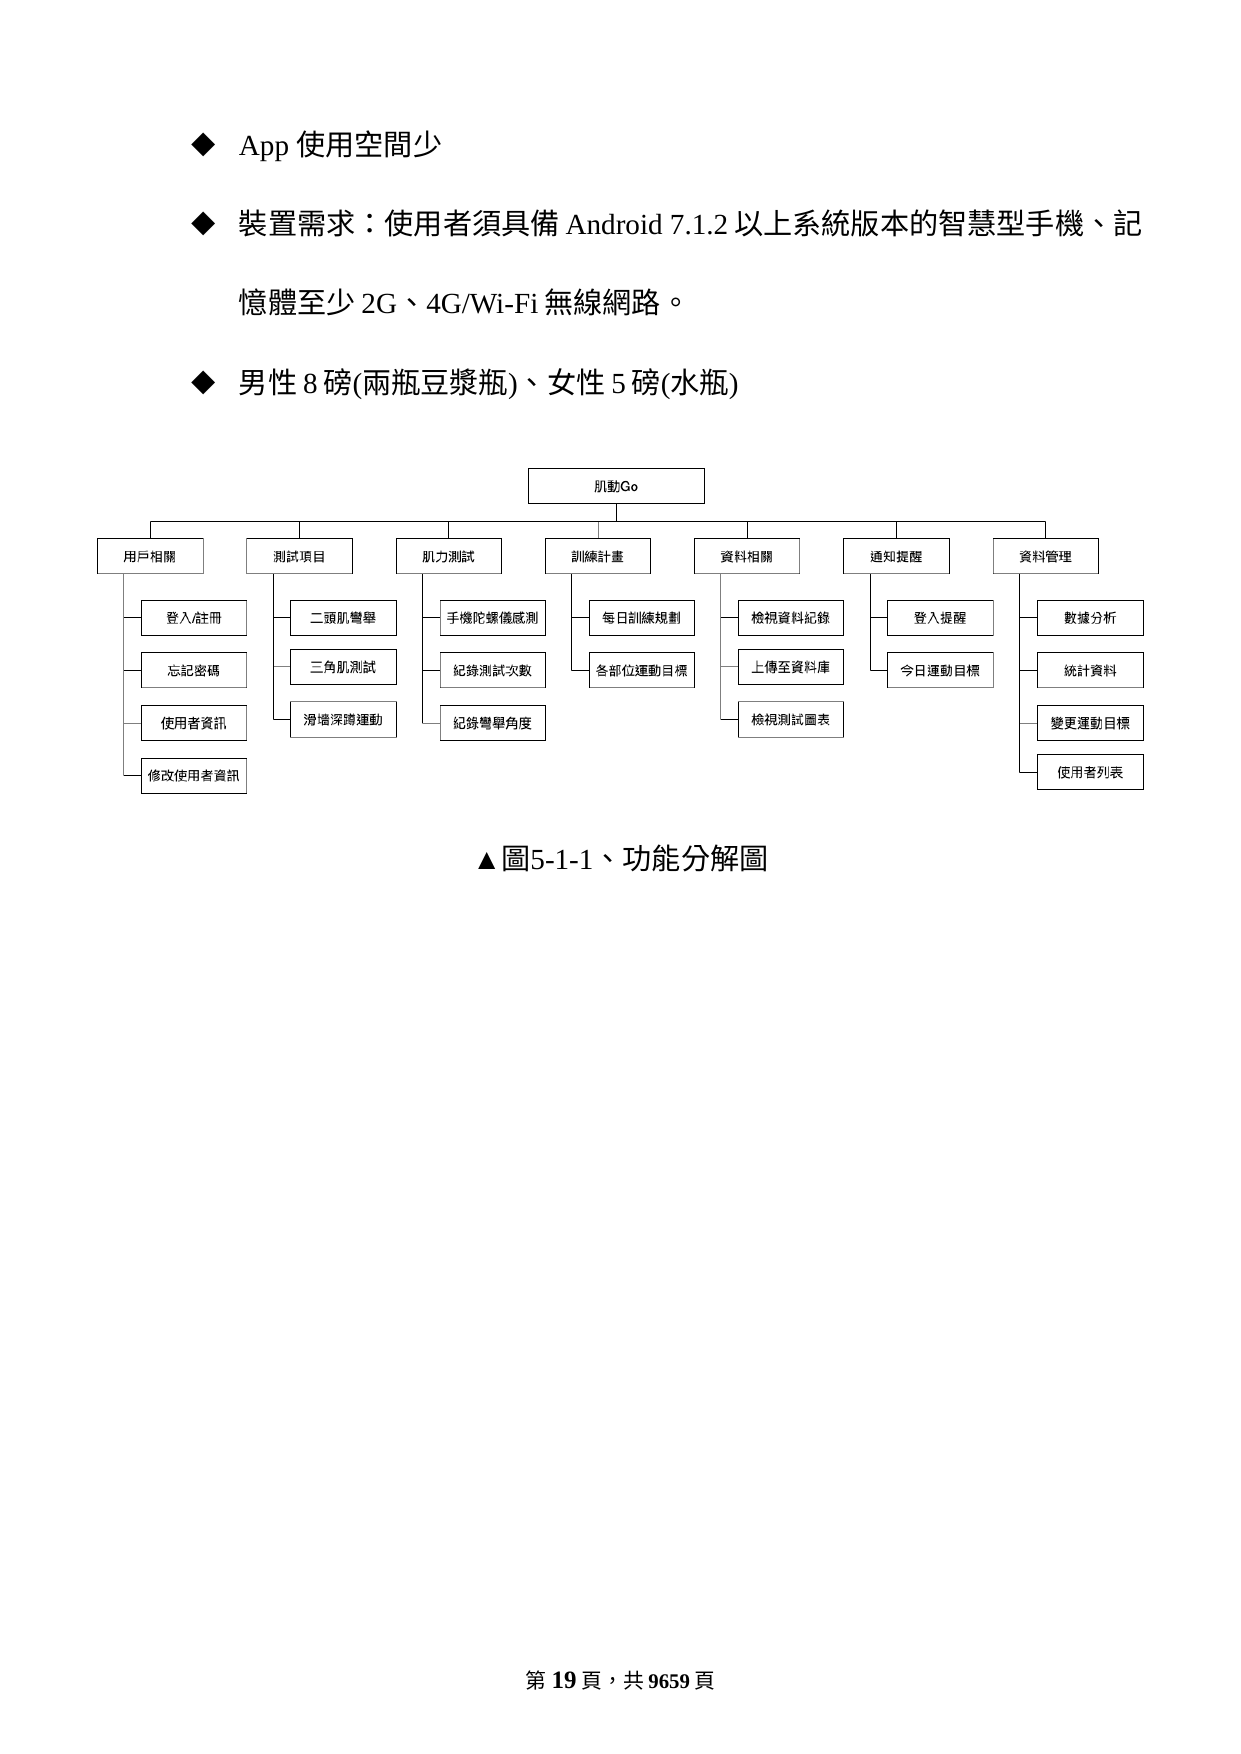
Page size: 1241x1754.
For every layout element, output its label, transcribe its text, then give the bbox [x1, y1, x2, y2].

list 裝置需求：使用者須具備Android 7.1.2以上系統版本的智慧型手機、記憶體至少2G、4G/Wi-Fi無線網路。 [189, 182, 1152, 341]
list App 使用空間少 [189, 103, 1152, 182]
picture [88, 460, 1152, 802]
list 男性8磅(兩瓶豆漿瓶)、女性5磅(水瓶) [189, 341, 1152, 420]
